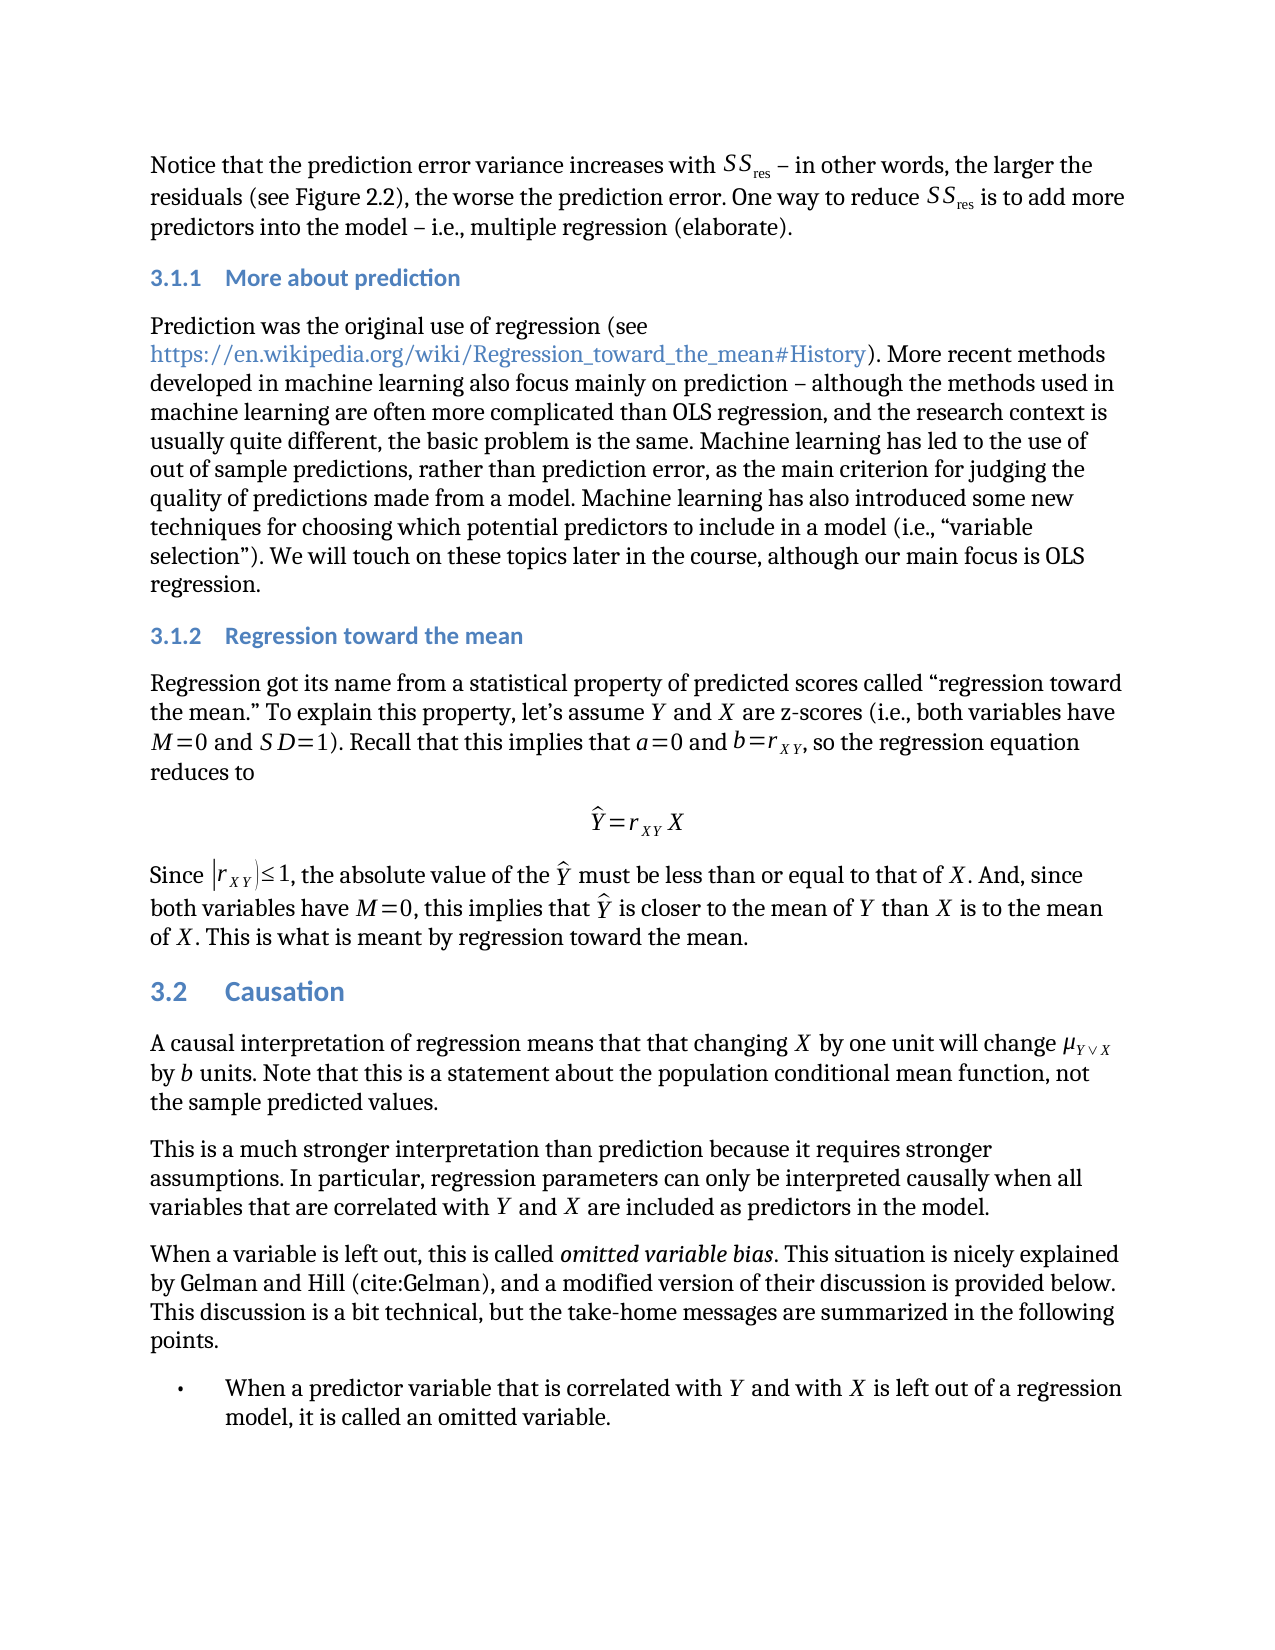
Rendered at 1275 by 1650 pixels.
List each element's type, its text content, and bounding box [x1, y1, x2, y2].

text Prediction was the original use of regression (see https://en.wikipedia.org/wiki/Regression_toward_the_mean#History). More recent methods developed in machine learning also focus mainly on prediction – although the methods used in machine learning are often more complicated than OLS regression, and the research context is usually quite different, the basic problem is the same. Machine learning has led to the use of out of sample predictions, rather than prediction error, as the main criterion for judging the quality of predictions made from a model. Machine learning has also introduced some new techniques for choosing which potential predictors to include in a model (i.e., “variable selection”). We will touch on these topics later in the course, although our main focus is OLS regression. [150, 312, 1125, 599]
text Since , the absolute value of the must be less than or equal to that of . And, since both variables have , this implies that is closer to the mean of than is to the mean of . This is what is meant by regression toward the mean. [150, 858, 1125, 952]
text When a variable is left out, this is called omitted variable bias. This situation is nicely explained by Gelman and Hill (cite:Gelman), and a modified version of their discussion is provided below. This discussion is a bit technical, but the take-home messages are summarized in the following points. [150, 1240, 1125, 1355]
subtitle 3.1.1 More about prediction [150, 262, 1125, 293]
text Regression got its name from a statistical property of predicted scores called “regression toward the mean.” To explain this property, let’s assume and are z-scores (i.e., both variables have and ). Recall that this implies that and , so the regression equation reduces to [150, 669, 1125, 787]
text This is a much stronger interpretation than prediction because it requires stronger assumptions. In particular, regression parameters can only be interpreted causally when all variables that are correlated with and are included as predictors in the model. [150, 1135, 1125, 1221]
subtitle 3.2 Causation [150, 973, 1125, 1008]
subtitle 3.1.2 Regression toward the mean [150, 620, 1125, 650]
text A causal interpretation of regression means that that changing by one unit will change by units. Note that this is a statement about the population conditional mean function, not the sample predicted values. [150, 1027, 1125, 1116]
list When a predictor variable that is correlated with and with is left out of a regression model, it is called an omitted variable. [175, 1374, 1125, 1431]
text Notice that the prediction error variance increases with – in other words, the larger the residuals (see Figure 2.2), the worse the prediction error. One way to reduce is to add more predictors into the model – i.e., multiple regression (elaborate). [150, 150, 1125, 241]
